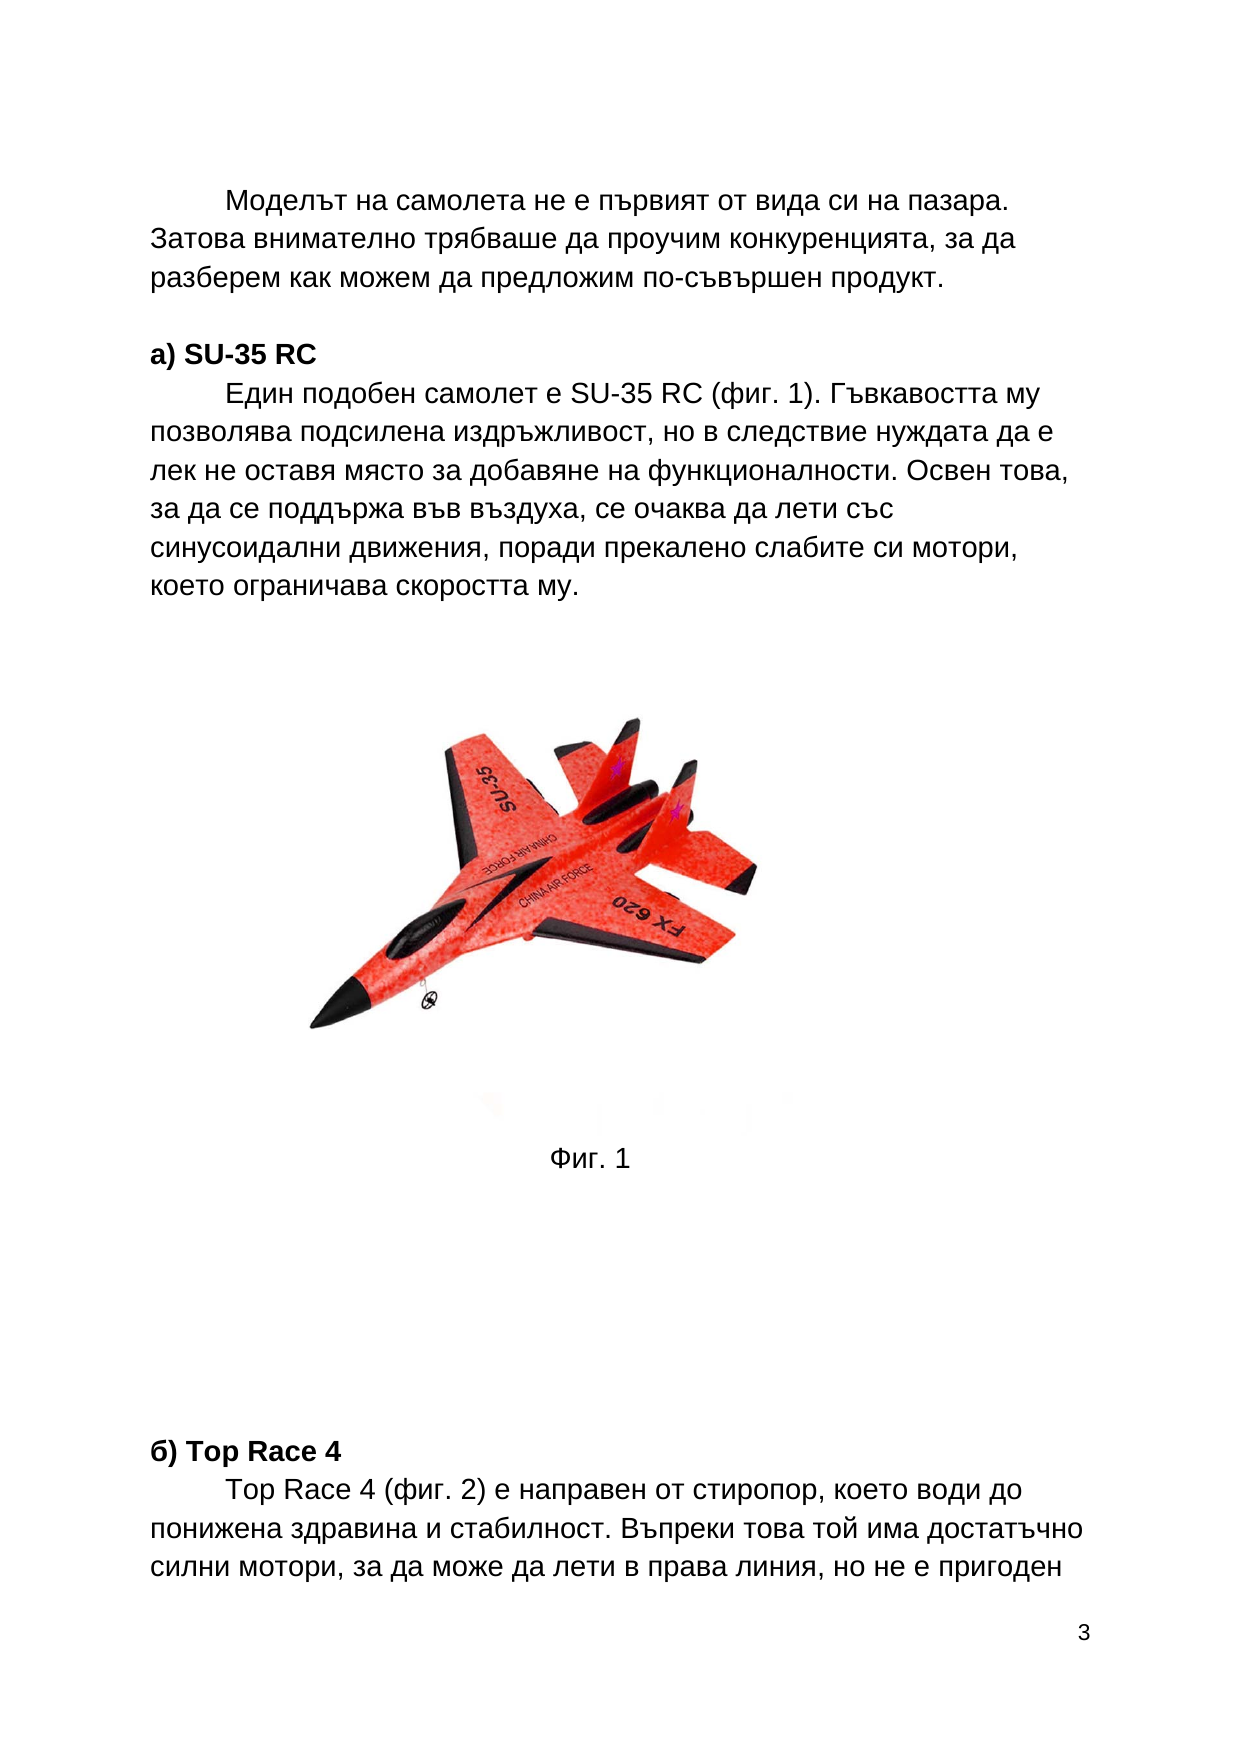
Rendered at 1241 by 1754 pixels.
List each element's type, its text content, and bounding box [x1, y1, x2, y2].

text а) SU-35 RC [150, 337, 1090, 371]
text Един подобен самолет е SU-35 RC (фиг. 1). Гъвкавостта му позволява подсилена издръжливост, но в следствие нуждата да е лек не оставя място за добавяне на функционалности. Освен това, за да се поддържа във въздуха, се очаква да лети със синусоидални движения, поради прекалено слабите си мотори, което ограничава скоростта му. [150, 376, 1090, 602]
text Фиг. 1 [525, 1141, 1090, 1174]
text Моделът на самолета не е първият от вида си на пазара. Затова внимателно трябваше да проучим конкуренцията, за да разберем как можем да предложим по-съвършен продукт. [150, 183, 1090, 294]
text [150, 1472, 1090, 1583]
text б) Top Race 4 [150, 1433, 1090, 1467]
picture [225, 607, 869, 1136]
